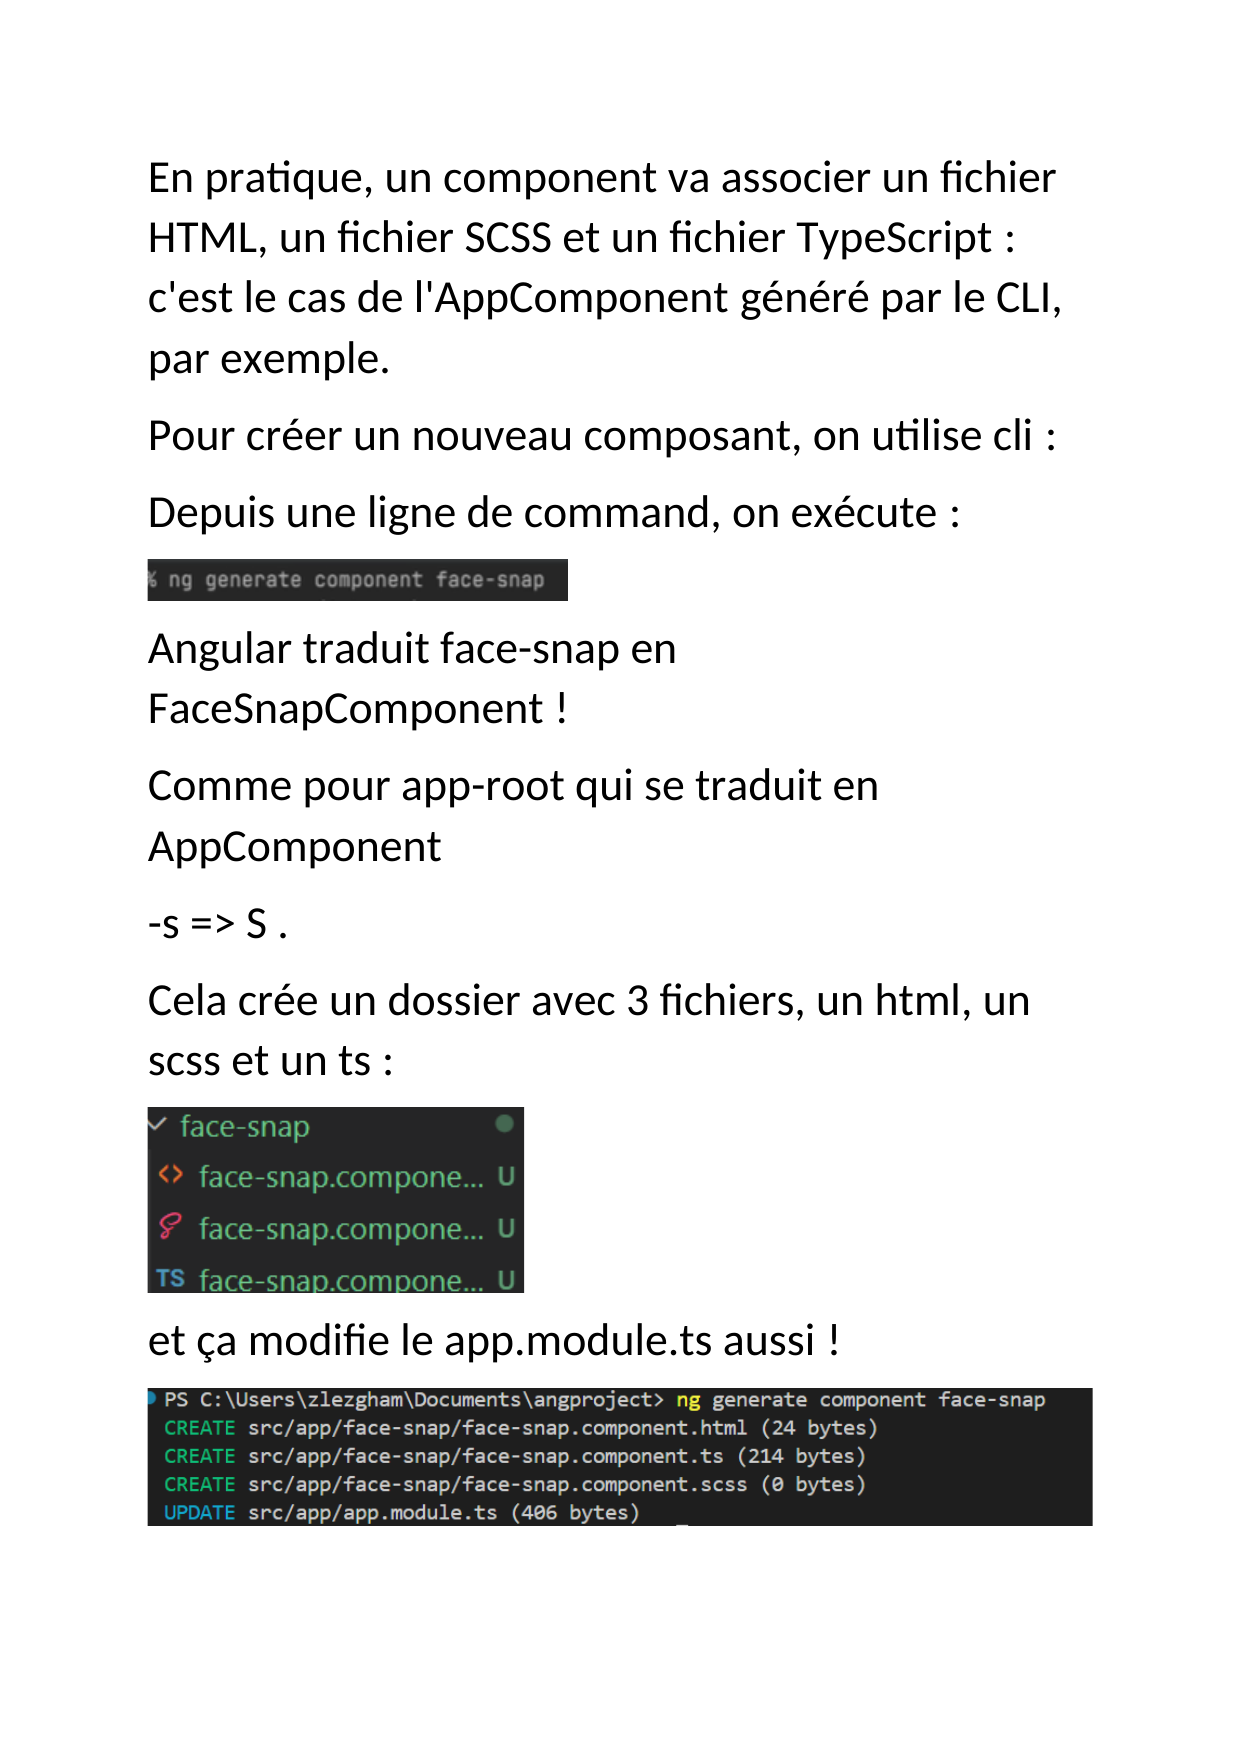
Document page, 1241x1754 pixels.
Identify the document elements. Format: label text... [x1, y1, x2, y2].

picture [147, 559, 568, 601]
text -s => S . [148, 893, 1093, 949]
text Angular traduit face-snap en FaceSnapComponent ! [148, 619, 1093, 735]
text et ça modifie le app.module.ts aussi ! [148, 1311, 1093, 1367]
picture [147, 1107, 525, 1293]
text Cela crée un dossier avec 3 fichiers, un html, un scss et un ts : [148, 971, 1093, 1087]
text En pratique, un component va associer un fichier HTML, un fichier SCSS et un fichier TypeScript : c'est le cas de l'AppComponent généré par le CLI, par exemple. [148, 148, 1093, 384]
text Comme pour app-root qui se traduit en AppComponent [148, 756, 1093, 872]
text Depuis une ligne de command, on exécute : [148, 482, 1093, 538]
picture [147, 1388, 1093, 1526]
text Pour créer un nouveau composant, on utilise cli : [148, 406, 1093, 461]
